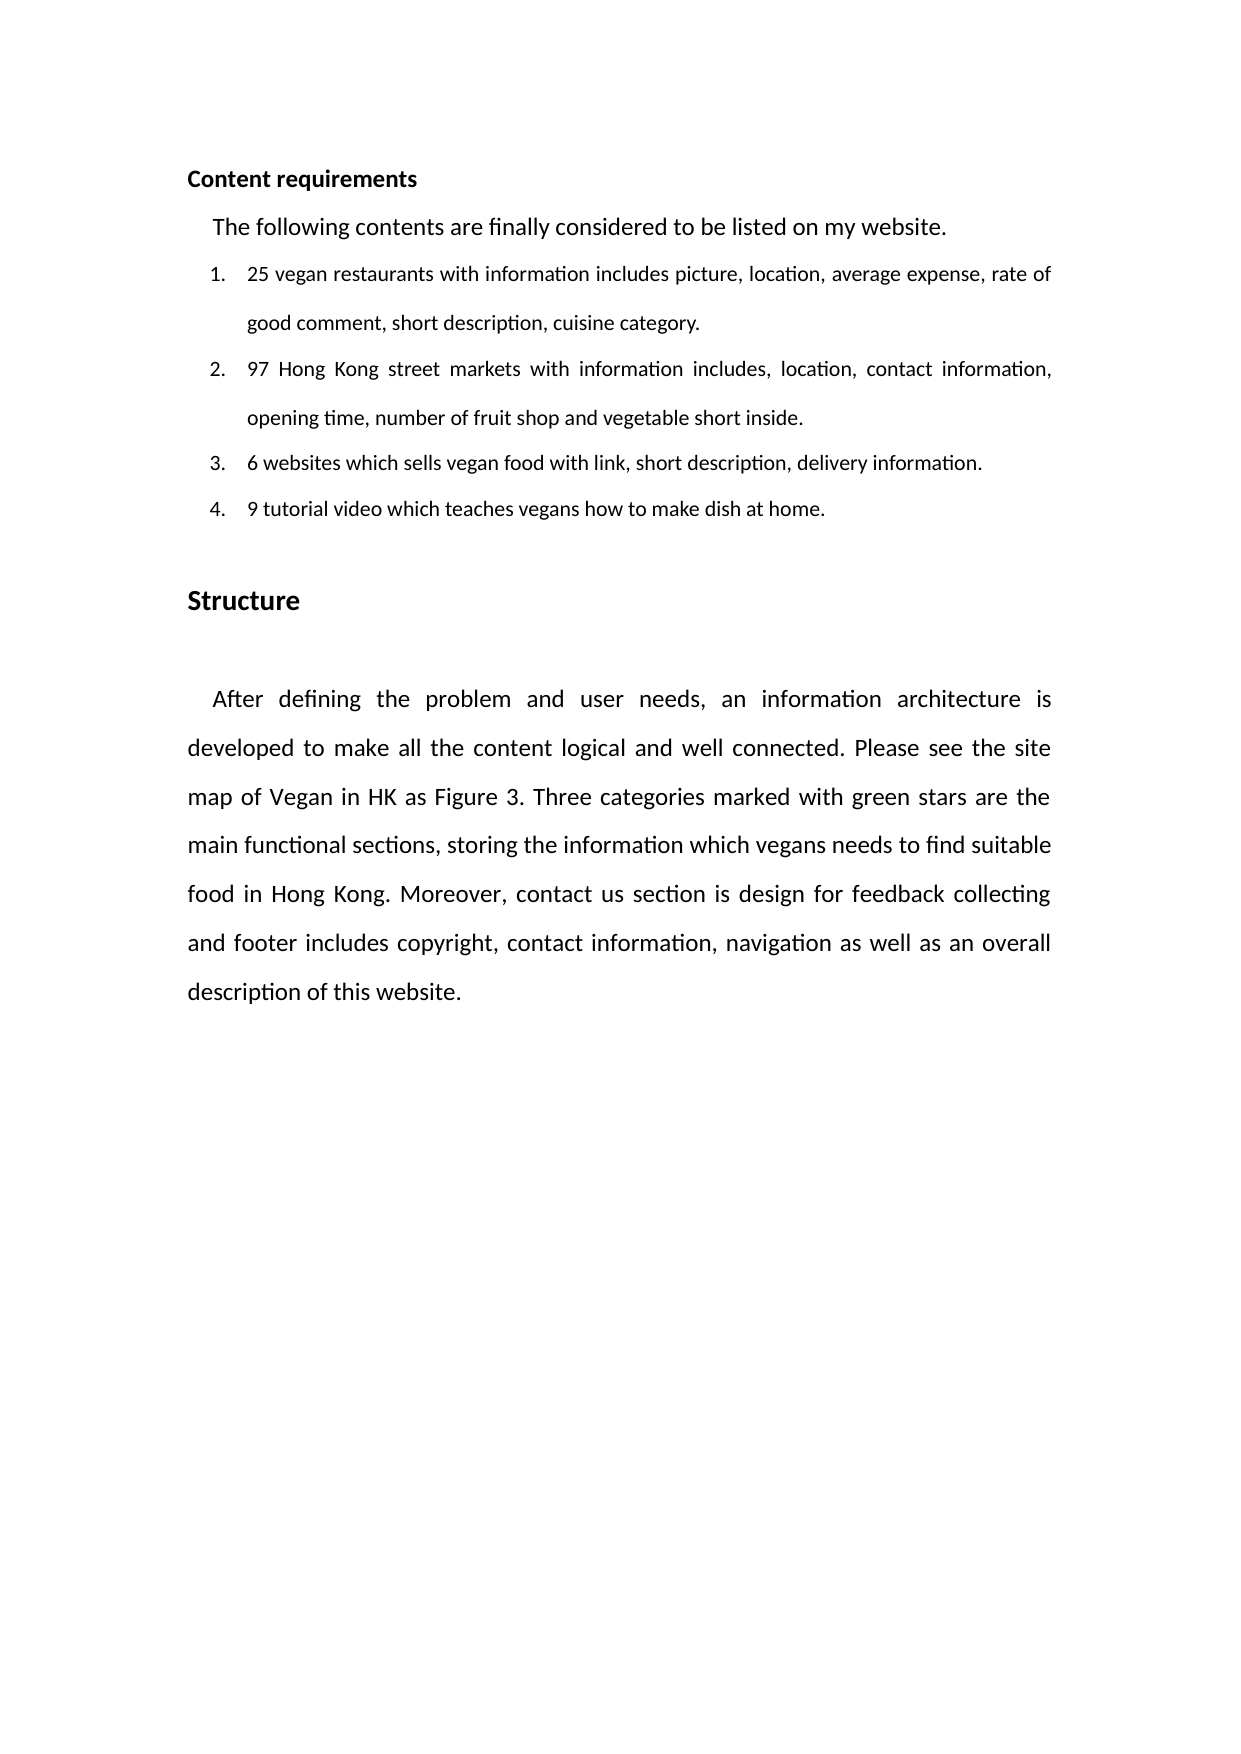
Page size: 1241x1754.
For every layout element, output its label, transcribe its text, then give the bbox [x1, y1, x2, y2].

subtitle Structure [187, 567, 1053, 632]
text The following contents are finally considered to be listed on my website. [187, 210, 1053, 242]
list 6 websites which sells vegan food with link, short description, delivery information. [209, 447, 1053, 479]
text After defining the problem and user needs, an information architecture is developed to make all the content logical and well connected. Please see the site map of Vegan in HK as Figure 3. Three categories marked with green stars are the main functional sections, storing the information which vegans needs to find suitable food in Hong Kong. Moreover, contact us section is design for feedback collecting and footer includes copyright, contact information, navigation as well as an overall description of this website. [187, 682, 1053, 1007]
text Content requirements [187, 162, 1053, 194]
list 25 vegan restaurants with information includes picture, location, average expense, rate of good comment, short description, cuisine category. [209, 257, 1053, 339]
list 97 Hong Kong street markets with information includes, location, contact information, opening time, number of fruit shop and vegetable short inside. [209, 352, 1053, 433]
list 9 tutorial video which teaches vegans how to make dish at home. [209, 492, 1053, 525]
